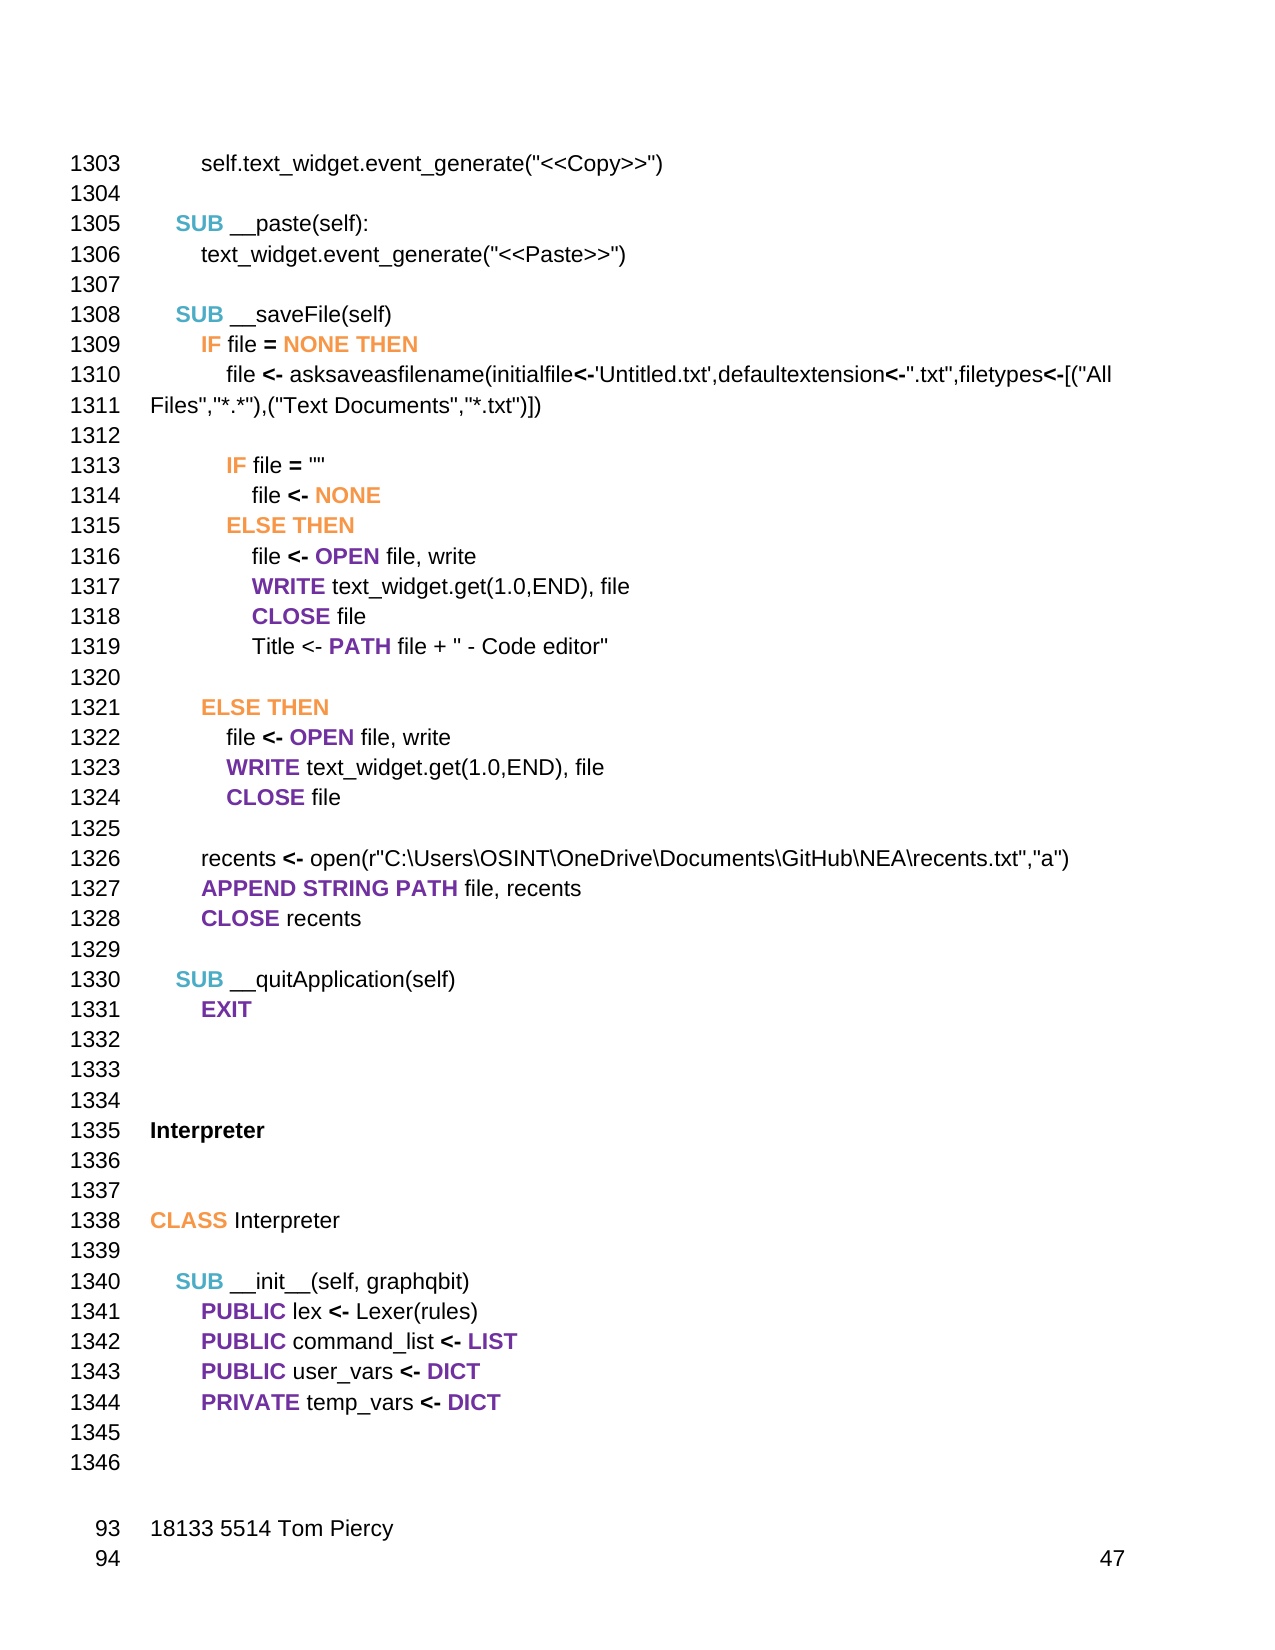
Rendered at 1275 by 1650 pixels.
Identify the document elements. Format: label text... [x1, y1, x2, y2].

text IF file = NONE THEN [150, 331, 1125, 358]
text APPEND STRING PATH file, recents [150, 875, 1125, 901]
text CLOSE recents [150, 905, 1125, 932]
text CLOSE file [150, 784, 1125, 811]
text IF file = "" [150, 452, 1125, 478]
text Interpreter [150, 1117, 1125, 1143]
text file <- asksaveasfilename(initialfile<-'Untitled.txt',defaultextension<-".txt",filetypes<-[("All Files","*.*"),("Text Documents","*.txt")]) [150, 361, 1125, 418]
text CLOSE file [150, 603, 1125, 629]
text SUB __init__(self, graphqbit) [150, 1268, 1125, 1294]
text SUB __paste(self): [150, 210, 1125, 237]
text recents <- open(r"C:\Users\OSINT\OneDrive\Documents\GitHub\NEA\recents.txt","a") [150, 845, 1125, 871]
text PRIVATE temp_vars <- DICT [150, 1388, 1125, 1415]
text EXIT [150, 996, 1125, 1022]
text PUBLIC lex <- Lexer(rules) [150, 1298, 1125, 1324]
text CLASS Interpreter [150, 1207, 1125, 1234]
text text_widget.event_generate("<<Paste>>") [150, 241, 1125, 267]
text self.text_widget.event_generate("<<Copy>>") [150, 150, 1125, 176]
text ELSE THEN [150, 694, 1125, 720]
text SUB __quitApplication(self) [150, 966, 1125, 992]
text WRITE text_widget.get(1.0,END), file [150, 573, 1125, 599]
text file <- NONE [150, 482, 1125, 509]
text WRITE text_widget.get(1.0,END), file [150, 754, 1125, 781]
text file <- OPEN file, write [150, 543, 1125, 569]
text file <- OPEN file, write [150, 724, 1125, 750]
text SUB __saveFile(self) [150, 301, 1125, 327]
text PUBLIC user_vars <- DICT [150, 1358, 1125, 1385]
text PUBLIC command_list <- LIST [150, 1328, 1125, 1354]
text ELSE THEN [150, 512, 1125, 539]
text Title <- PATH file + " - Code editor" [150, 633, 1125, 660]
